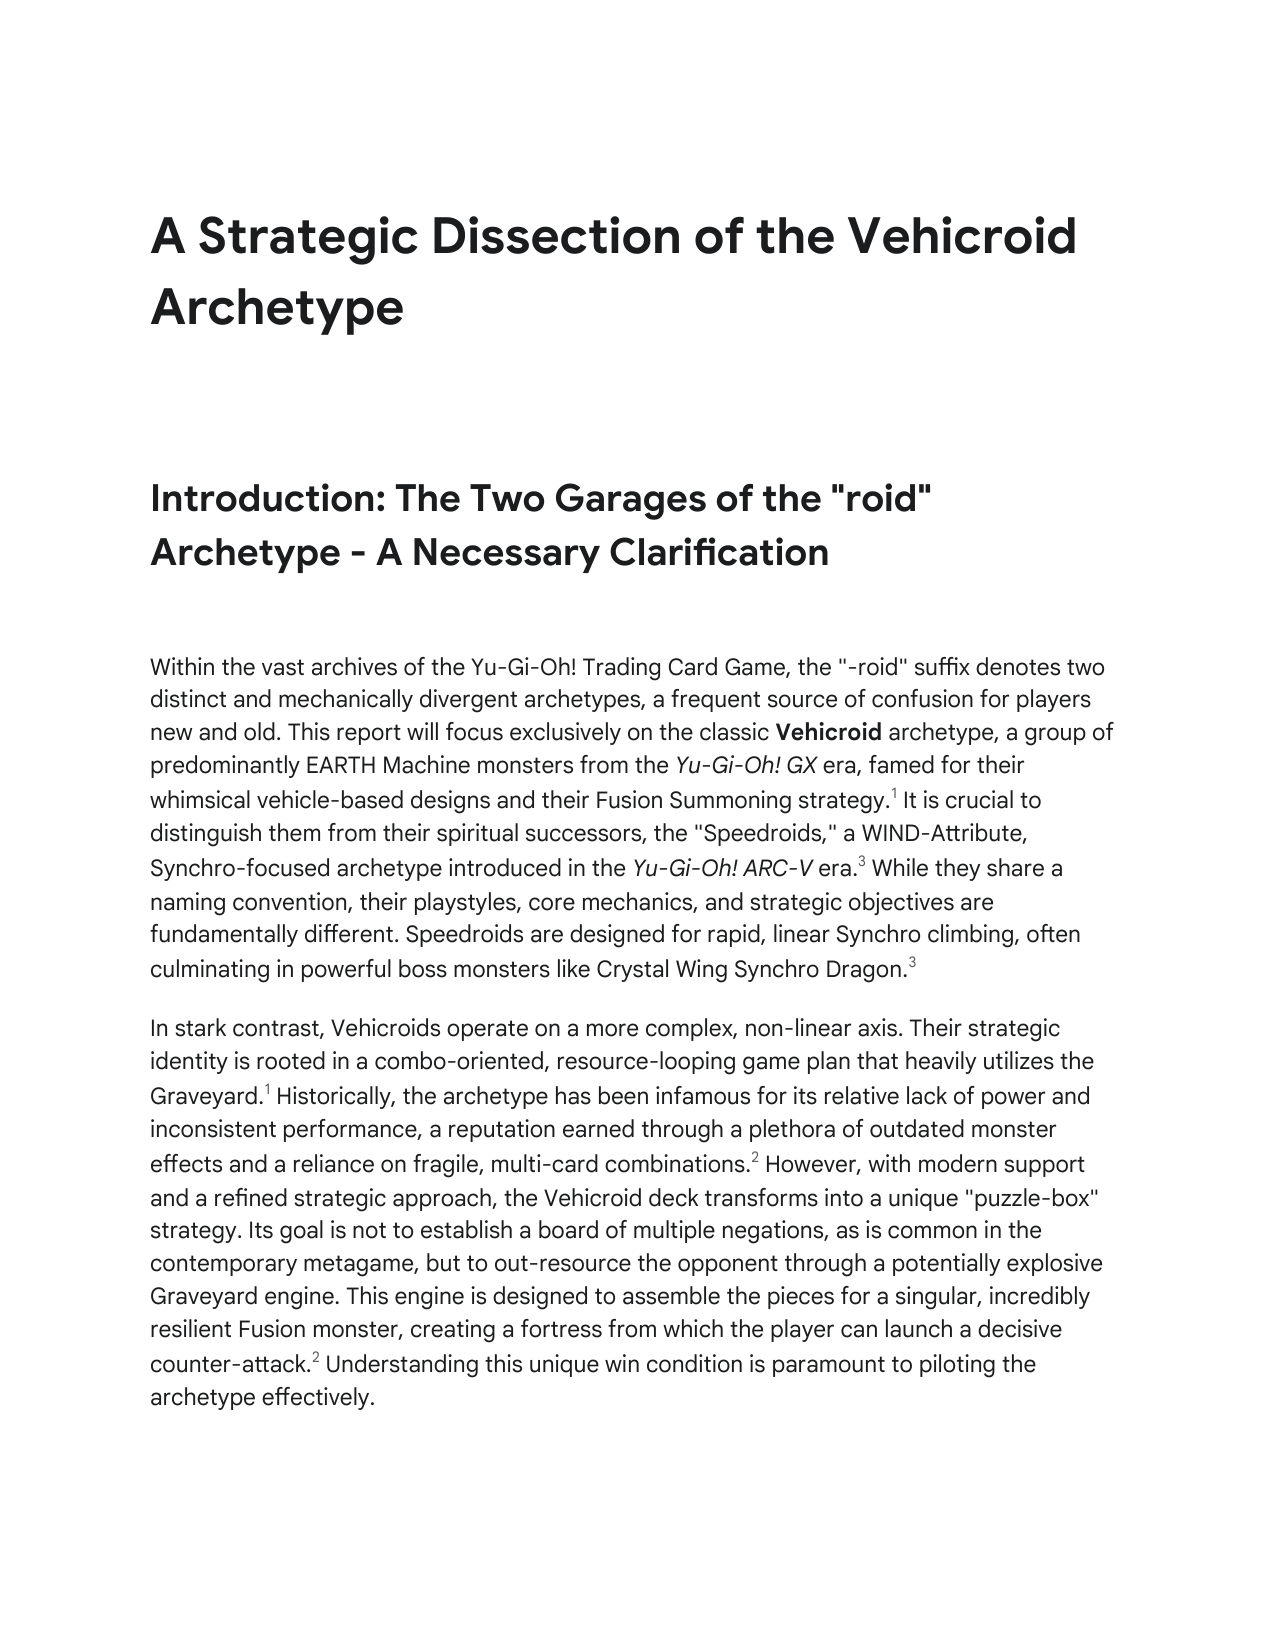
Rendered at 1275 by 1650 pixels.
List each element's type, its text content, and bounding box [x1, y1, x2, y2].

subtitle A Strategic Dissection of the Vehicroid Archetype [150, 205, 1125, 339]
subtitle Introduction: The Two Garages of the "roid" Archetype - A Necessary Clarification [150, 476, 1125, 576]
text Within the vast archives of the Yu-Gi-Oh! Trading Card Game, the "-roid" suffix denotes two distinct and mechanically divergent archetypes, a frequent source of confusion for players new and old. This report will focus exclusively on the classic Vehicroid archetype, a group of predominantly EARTH Machine monsters from the Yu-Gi-Oh! GX era, famed for their whimsical vehicle-based designs and their Fusion Summoning strategy.1 It is crucial to distinguish them from their spiritual successors, the "Speedroids," a WIND-Attribute, Synchro-focused archetype introduced in the Yu-Gi-Oh! ARC-V era.3 While they share a naming convention, their playstyles, core mechanics, and strategic objectives are fundamentally different. Speedroids are designed for rapid, linear Synchro climbing, often culminating in powerful boss monsters like Crystal Wing Synchro Dragon.3 [150, 653, 1125, 985]
text In stark contrast, Vehicroids operate on a more complex, non-linear axis. Their strategic identity is rooted in a combo-oriented, resource-looping game plan that heavily utilizes the Graveyard.1 Historically, the archetype has been infamous for its relative lack of power and inconsistent performance, a reputation earned through a plethora of outdated monster effects and a reliance on fragile, multi-card combinations.2 However, with modern support and a refined strategic approach, the Vehicroid deck transforms into a unique "puzzle-box" strategy. Its goal is not to establish a board of multiple negations, as is common in the contemporary metagame, but to out-resource the opponent through a potentially explosive Graveyard engine. This engine is designed to assemble the pieces for a singular, incredibly resilient Fusion monster, creating a fortress from which the player can launch a decisive counter-attack.2 Understanding this unique win condition is paramount to piloting the archetype effectively. [150, 1014, 1125, 1412]
